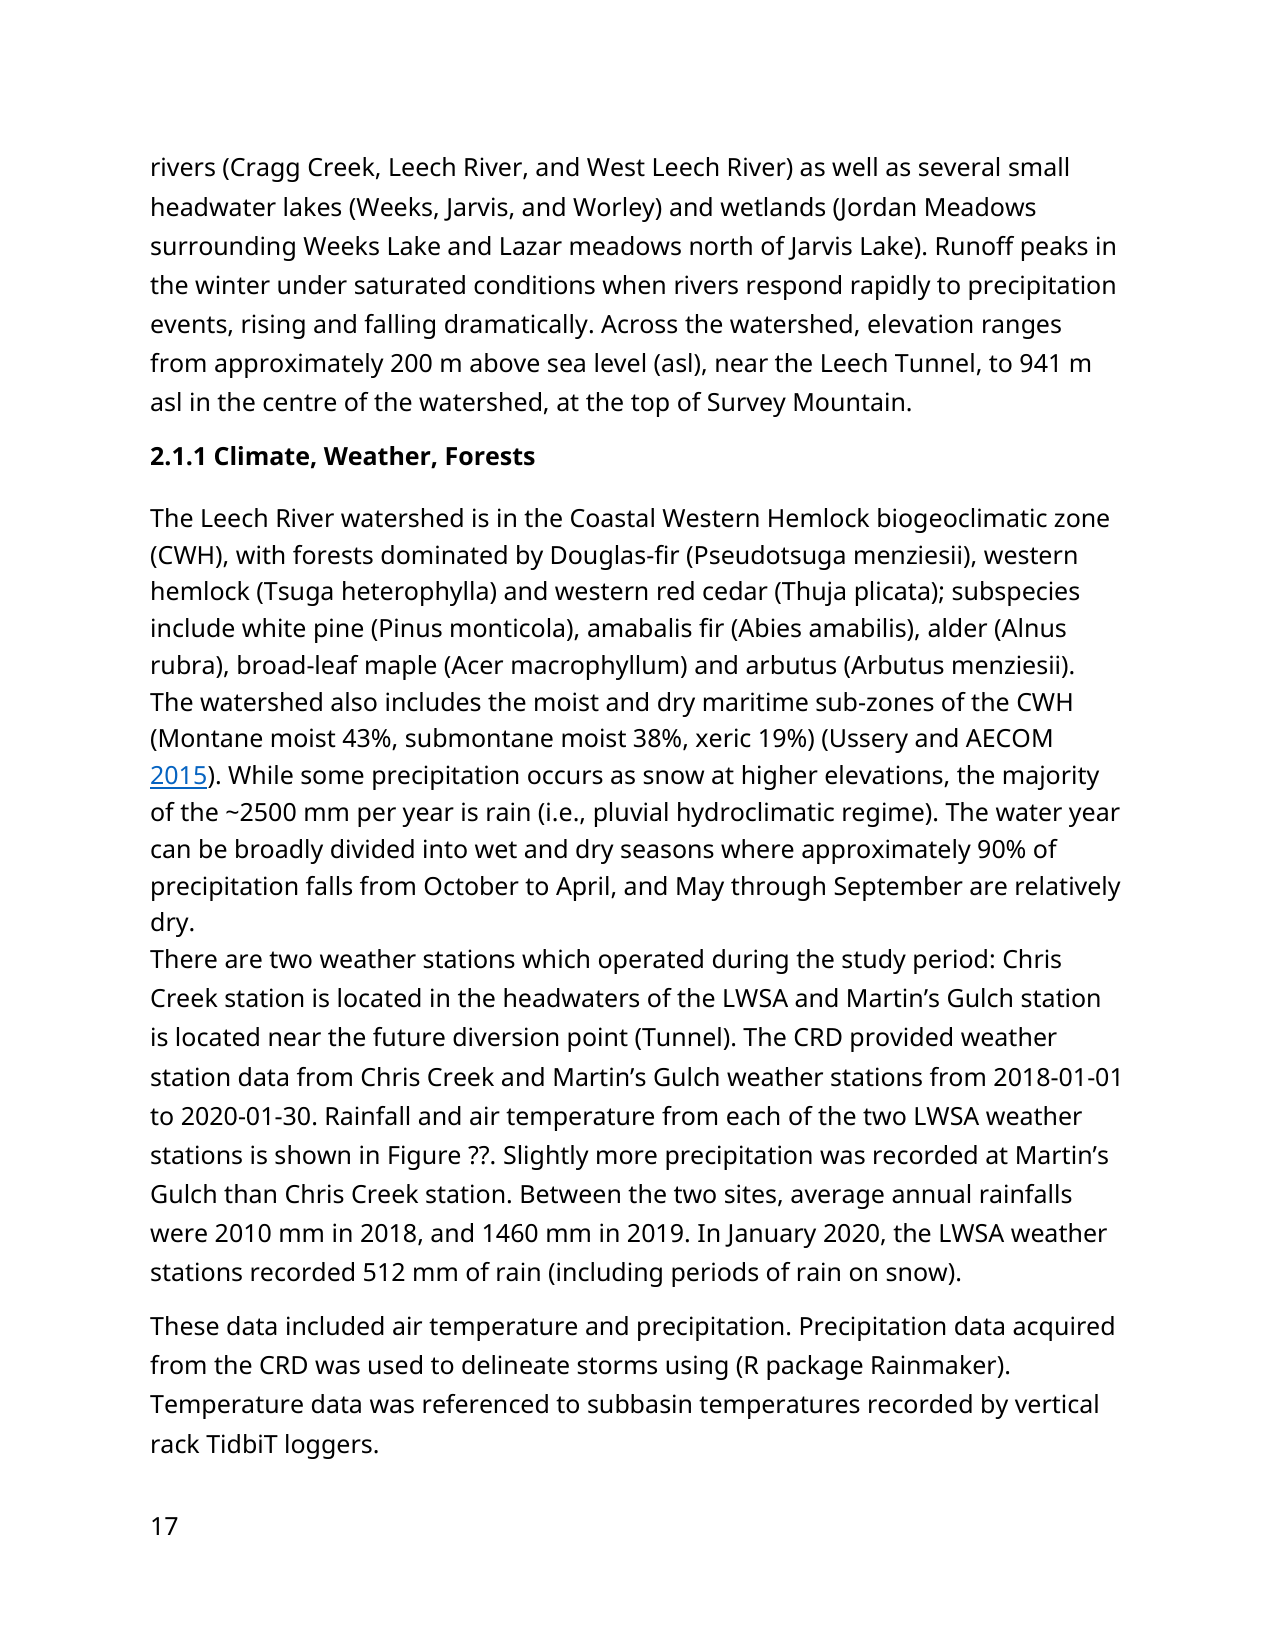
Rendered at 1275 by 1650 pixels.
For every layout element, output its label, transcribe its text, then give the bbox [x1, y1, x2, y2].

subtitle 2.1.1 Climate, Weather, Forests [150, 439, 1125, 473]
text There are two weather stations which operated during the study period: Chris Creek station is located in the headwaters of the LWSA and Martin’s Gulch station is located near the future diversion point (Tunnel). The CRD provided weather station data from Chris Creek and Martin’s Gulch weather stations from 2018-01-01 to 2020-01-30. Rainfall and air temperature from each of the two LWSA weather stations is shown in Figure ??. Slightly more precipitation was recorded at Martin’s Gulch than Chris Creek station. Between the two sites, average annual rainfalls were 2010 mm in 2018, and 1460 mm in 2019. In January 2020, the LWSA weather stations recorded 512 mm of rain (including periods of rain on snow). [150, 942, 1125, 1289]
text These data included air temperature and precipitation. Precipitation data acquired from the CRD was used to delineate storms using (R package Rainmaker). Temperature data was referenced to subbasin temperatures recorded by vertical rack TidbiT loggers. [150, 1309, 1125, 1460]
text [150, 150, 1125, 419]
